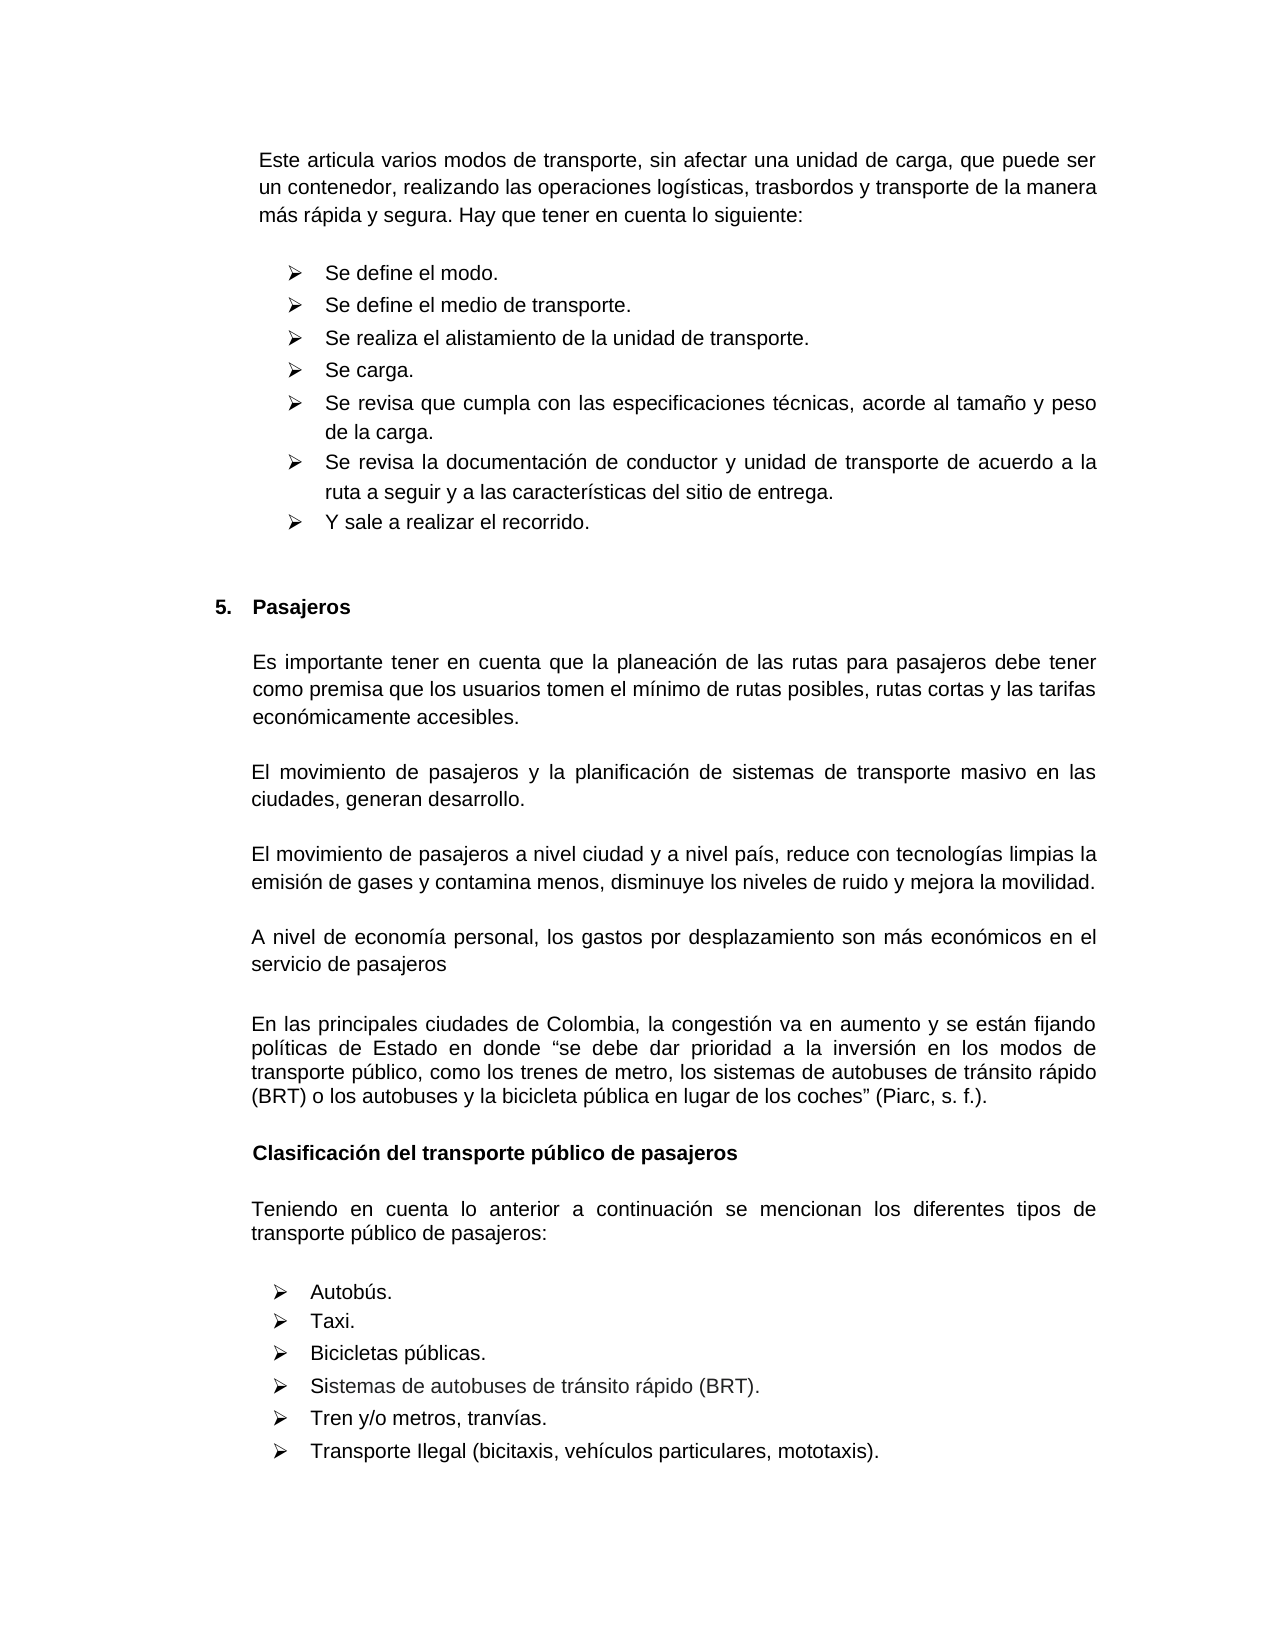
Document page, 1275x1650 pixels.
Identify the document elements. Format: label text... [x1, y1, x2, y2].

list Tren y/o metros, tranvías. [273, 1403, 1098, 1432]
text El movimiento de pasajeros y la planificación de sistemas de transporte masivo en las ciudades, generan desarrollo. [251, 759, 1098, 811]
list Y sale a realizar el recorrido. [287, 507, 1098, 535]
list Transporte Ilegal (bicitaxis, vehículos particulares, mototaxis). [273, 1436, 1098, 1464]
text Este articula varios modos de transporte, sin afectar una unidad de carga, que puede ser un contenedor, realizando las operaciones logísticas, trasbordos y transporte de la manera más rápida y segura. Hay que tener en cuenta lo siguiente: [258, 148, 1098, 227]
list Se revisa la documentación de conductor y unidad de transporte de acuerdo a la ruta a seguir y a las características del sitio de entrega. [287, 447, 1098, 503]
text Clasificación del transporte público de pasajeros [252, 1140, 1098, 1164]
list Se carga. [287, 355, 1098, 384]
list Sistemas de autobuses de tránsito rápido (BRT). [273, 1371, 1098, 1399]
list Se revisa que cumpla con las especificaciones técnicas, acorde al tamaño y peso de la carga. [287, 388, 1098, 444]
text Teniendo en cuenta lo anterior a continuación se mencionan los diferentes tipos de transporte público de pasajeros: [251, 1197, 1098, 1245]
list Bicicletas públicas. [273, 1338, 1098, 1367]
list Taxi. [273, 1306, 1098, 1334]
list Se define el modo. [287, 258, 1098, 286]
list Pasajeros [215, 594, 1098, 618]
list Autobús. [273, 1277, 1098, 1306]
text Es importante tener en cuenta que la planeación de las rutas para pasajeros debe tener como premisa que los usuarios tomen el mínimo de rutas posibles, rutas cortas y las tarifas económicamente accesibles. [252, 649, 1098, 728]
list Se realiza el alistamiento de la unidad de transporte. [287, 323, 1098, 351]
text A nivel de economía personal, los gastos por desplazamiento son más económicos en el servicio de pasajeros [251, 924, 1098, 976]
text En las principales ciudades de Colombia, la congestión va en aumento y se están fijando políticas de Estado en donde “se debe dar prioridad a la inversión en los modos de transporte público, como los trenes de metro, los sistemas de autobuses de tránsito rápido (BRT) o los autobuses y la bicicleta pública en lugar de los coches” (Piarc, s. f.). [251, 1012, 1098, 1108]
text El movimiento de pasajeros a nivel ciudad y a nivel país, reduce con tecnologías limpias la emisión de gases y contamina menos, disminuye los niveles de ruido y mejora la movilidad. [251, 842, 1098, 893]
list Se define el medio de transporte. [287, 290, 1098, 319]
